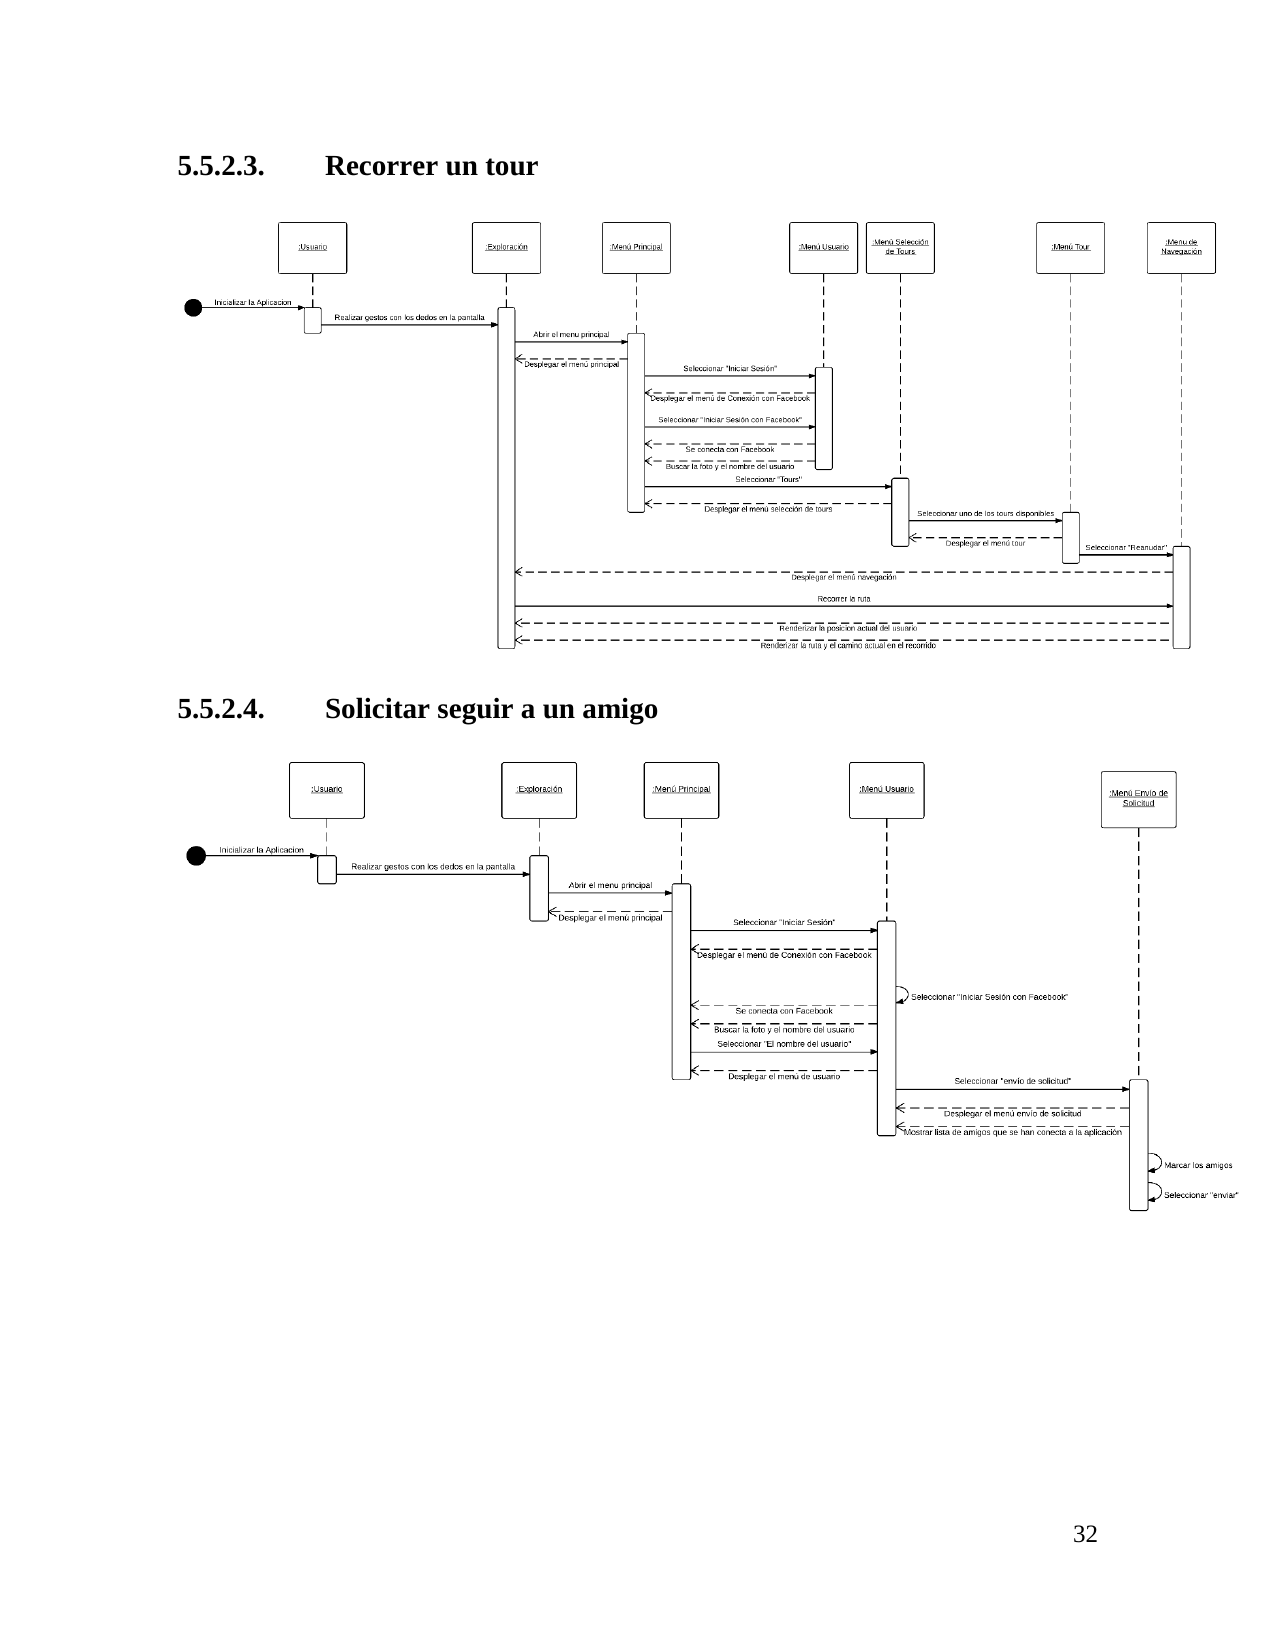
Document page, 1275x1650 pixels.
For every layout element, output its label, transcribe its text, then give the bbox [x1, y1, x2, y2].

subtitle Recorrer un tour [177, 148, 1098, 181]
picture [177, 758, 1248, 1224]
picture [177, 214, 1222, 660]
subtitle Solicitar seguir a un amigo [177, 691, 1098, 724]
